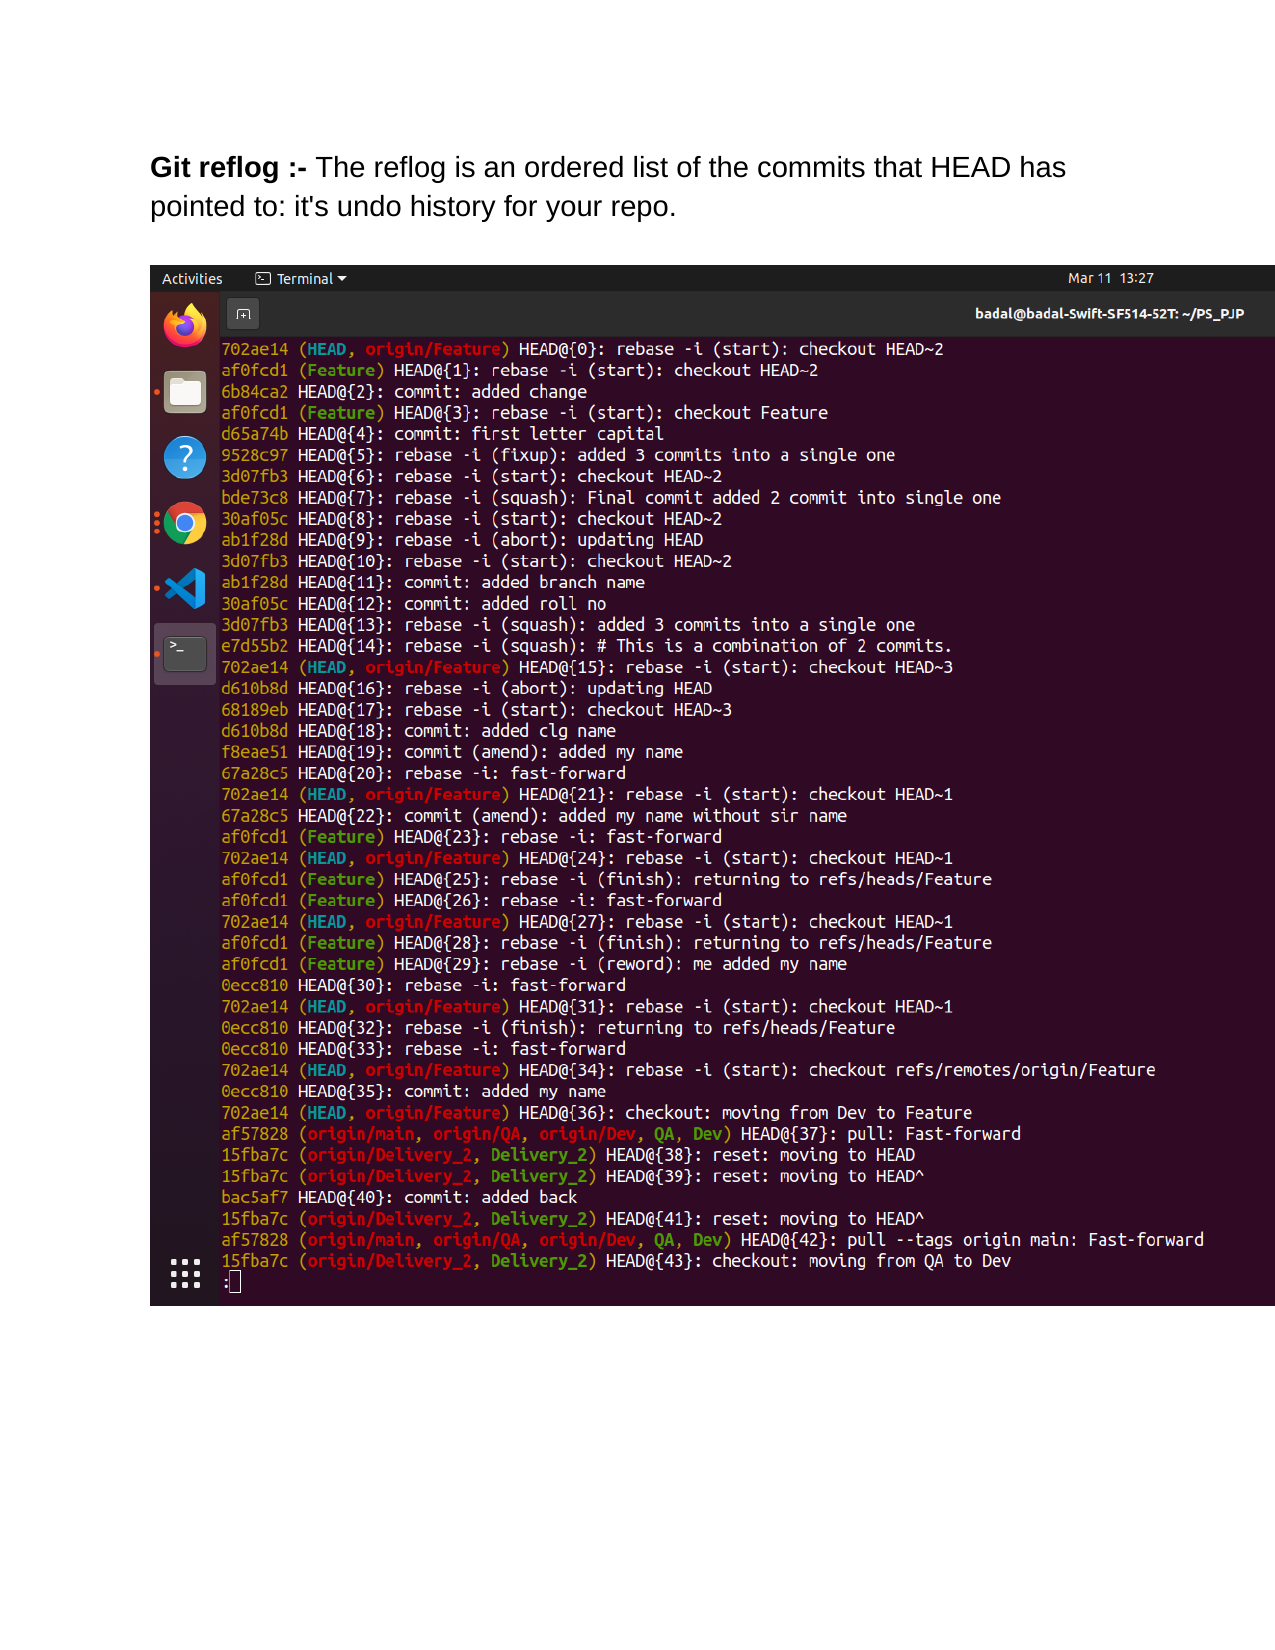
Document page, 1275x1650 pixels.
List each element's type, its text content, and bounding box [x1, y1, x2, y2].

text Git reflog :- The reflog is an ordered list of the commits that HEAD has pointed to: it's undo history for your repo. [150, 150, 1125, 222]
picture [150, 265, 1275, 1306]
